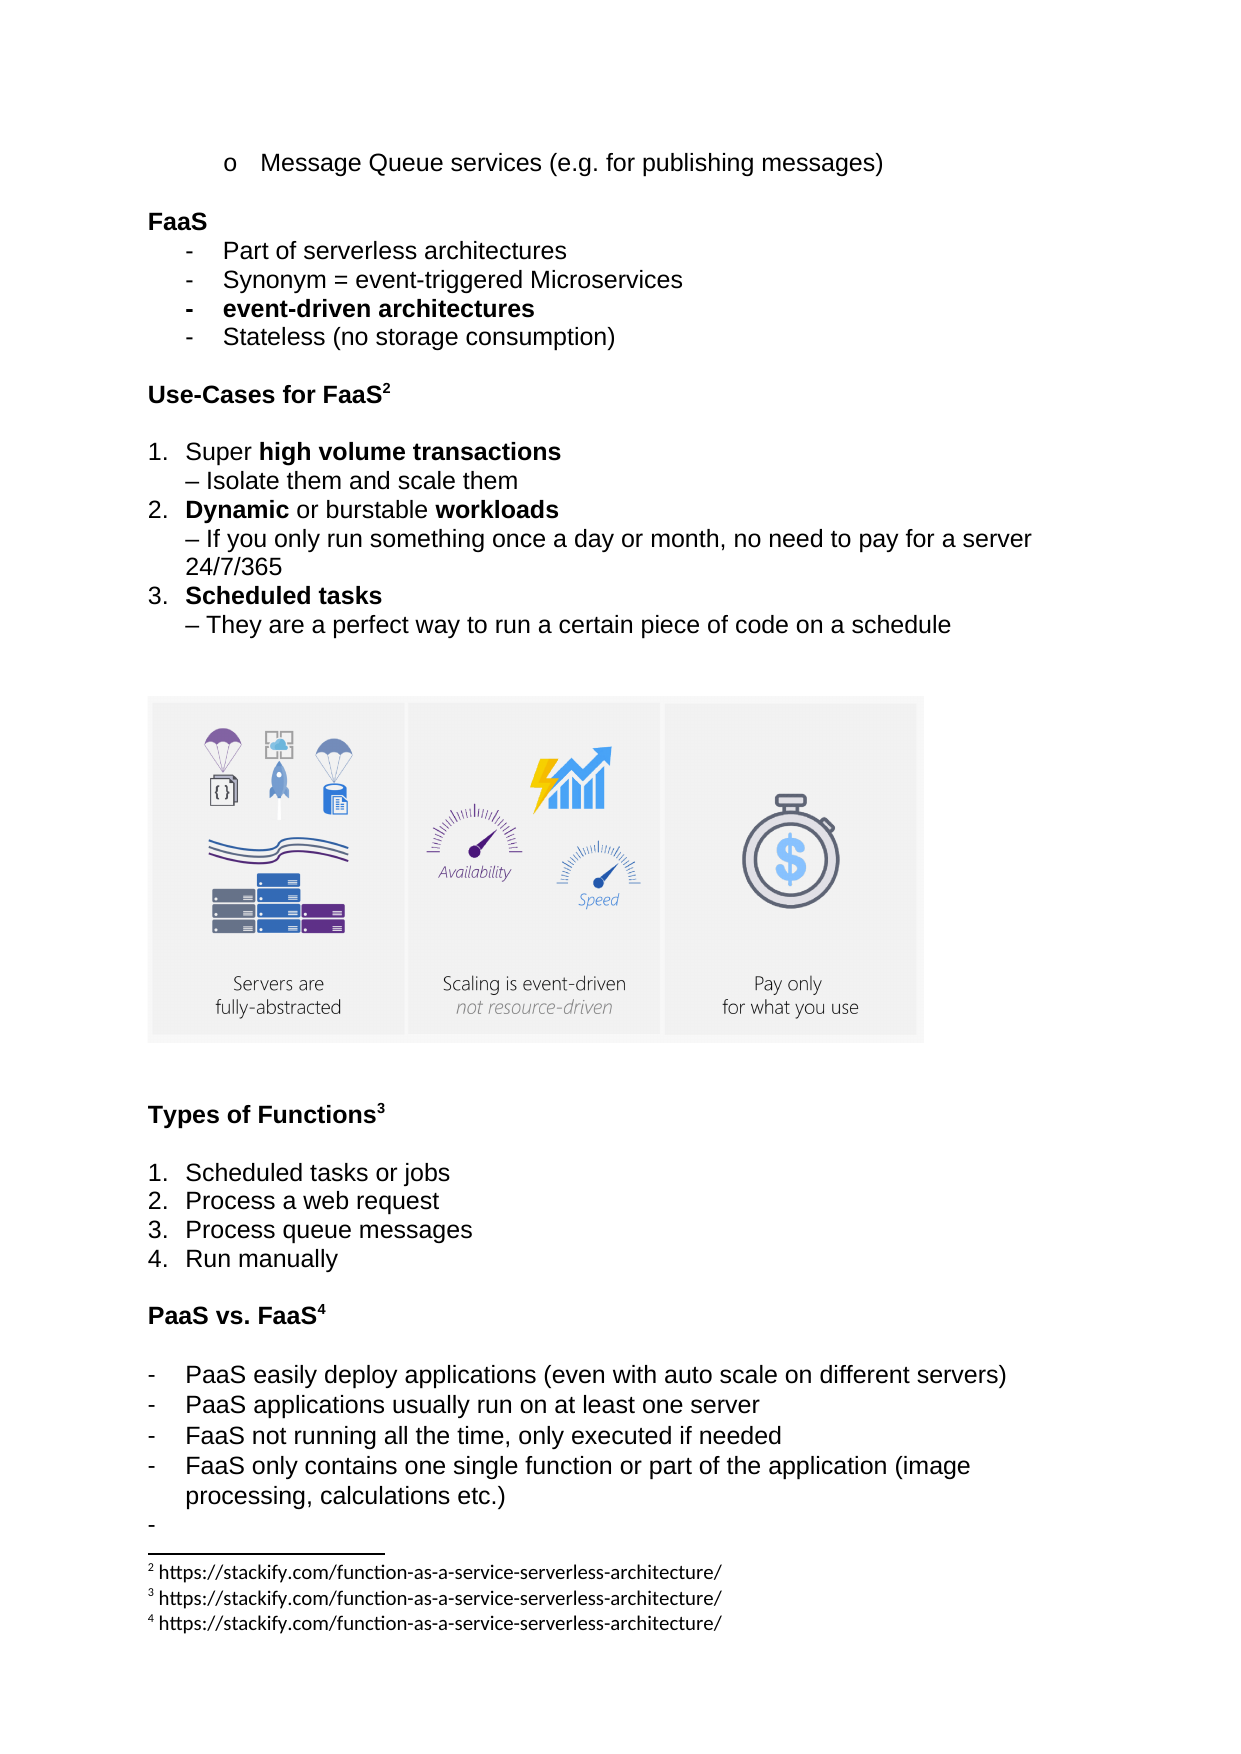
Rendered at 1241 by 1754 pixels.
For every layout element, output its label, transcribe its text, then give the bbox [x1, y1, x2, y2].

list Super high volume transactions – Isolate them and scale them [148, 437, 1093, 495]
list Process queue messages [148, 1215, 1093, 1244]
list Scheduled tasks – They are a perfect way to run a certain piece of code on a schedule [148, 581, 1093, 638]
text Types of Functions [148, 1100, 1093, 1129]
list Process a web request [148, 1186, 1093, 1215]
picture [147, 696, 924, 1043]
list PaaS easily deploy applications (even with auto scale on different servers) [148, 1359, 1093, 1389]
list Stateless (no storage consumption) [185, 322, 1093, 351]
list PaaS applications usually run on at least one server [148, 1389, 1093, 1420]
text FaaS [148, 207, 1093, 236]
list Synonym = event-triggered Microservices [185, 265, 1093, 293]
text Use-Cases for FaaS [148, 380, 1093, 408]
list FaaS only contains one single function or part of the application (image processing, calculations etc.) [148, 1450, 1093, 1509]
text PaaS vs. FaaS [148, 1301, 1093, 1330]
list event-driven architectures [185, 293, 1093, 322]
list Message Queue services (e.g. for publishing messages) [223, 148, 1093, 178]
list Part of serverless architectures [185, 236, 1093, 265]
list Dynamic or burstable workloads – If you only run something once a day or month, no need to pay for a server 24/7/365 [148, 495, 1093, 581]
list FaaS not running all the time, only executed if needed [148, 1420, 1093, 1450]
list Run manually [148, 1244, 1093, 1272]
list Scheduled tasks or jobs [148, 1157, 1093, 1186]
